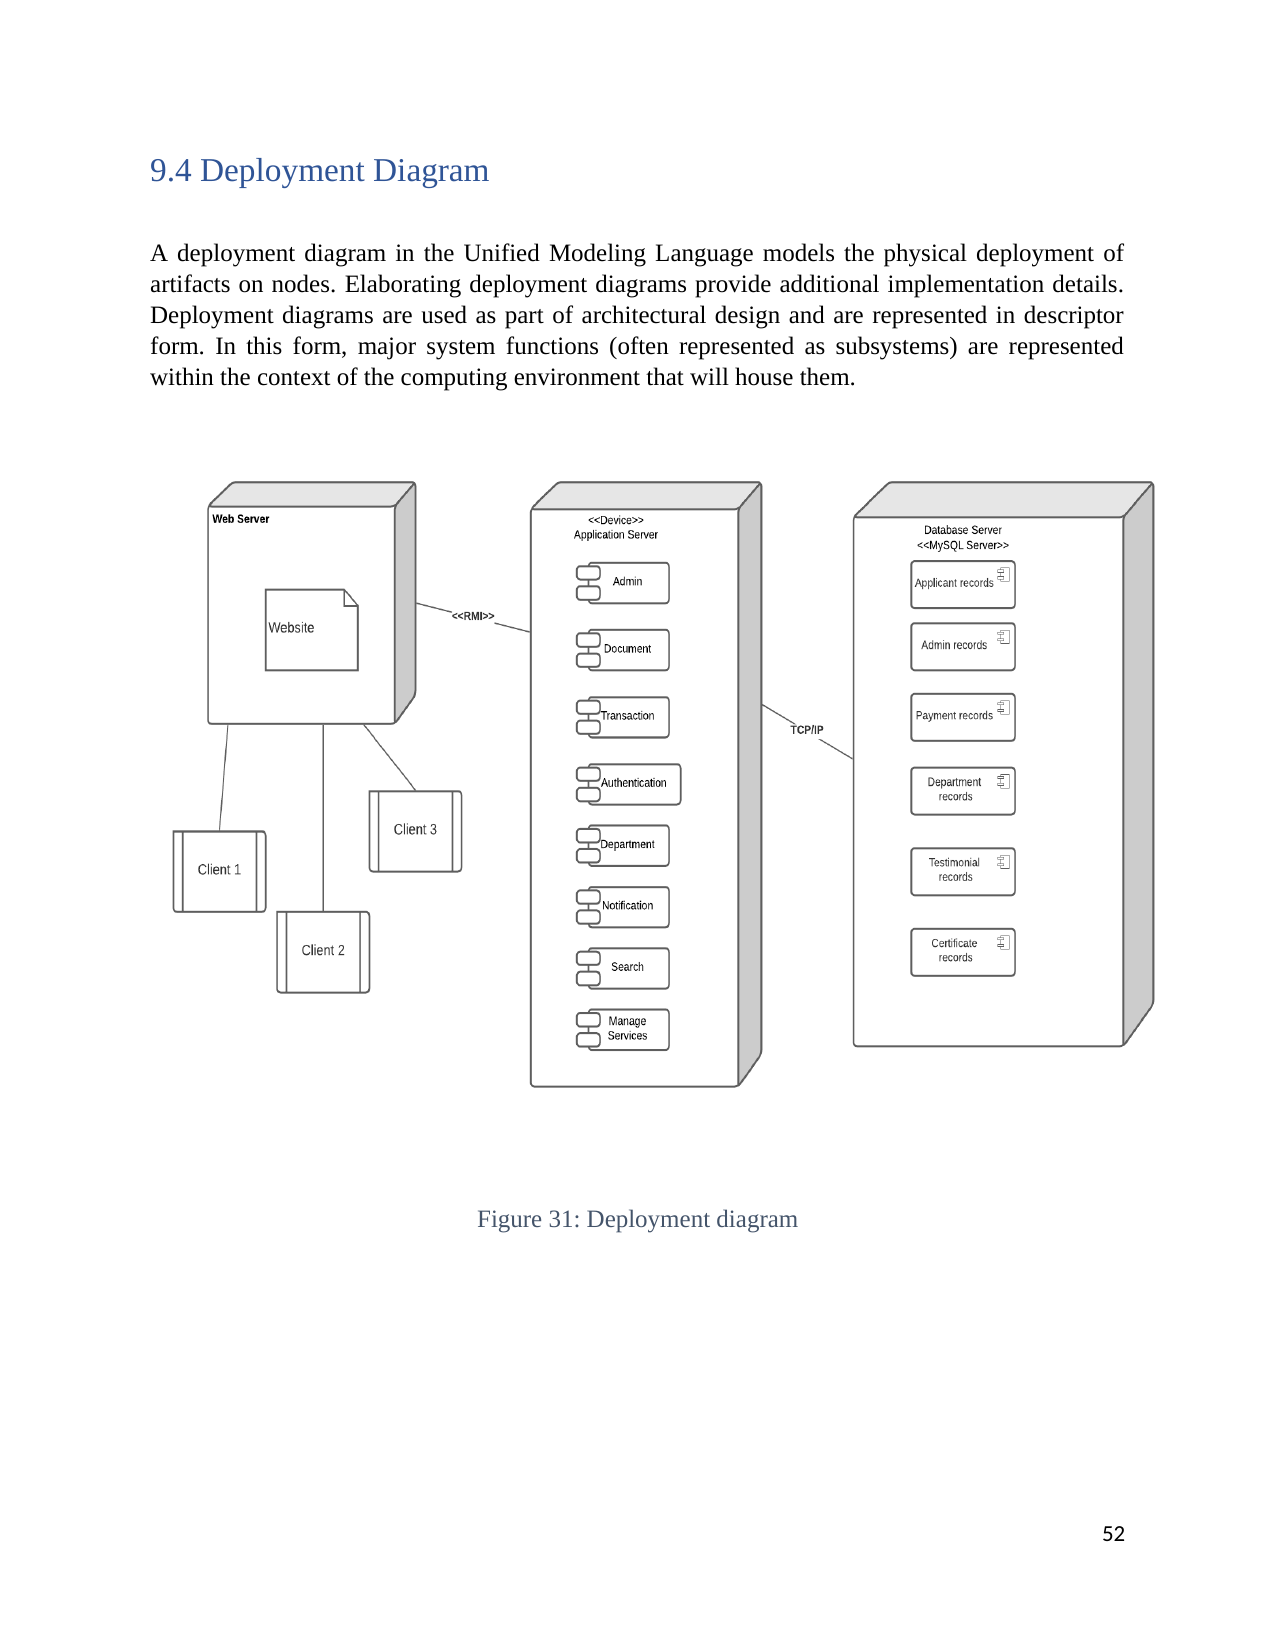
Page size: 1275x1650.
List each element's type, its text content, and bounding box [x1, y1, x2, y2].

text A deployment diagram in the Unified Modeling Language models the physical deployment of artifacts on nodes. Elaborating deployment diagrams provide additional implementation details. Deployment diagrams are used as part of architectural design and are represented in descriptor form. In this form, major system functions (often represented as subsystems) are represented within the context of the computing environment that will house them. [150, 238, 1125, 391]
subtitle 9.4 Deployment Diagram [150, 150, 1125, 188]
picture [150, 455, 1175, 1113]
text Figure 31: Deployment diagram [150, 1204, 1125, 1233]
